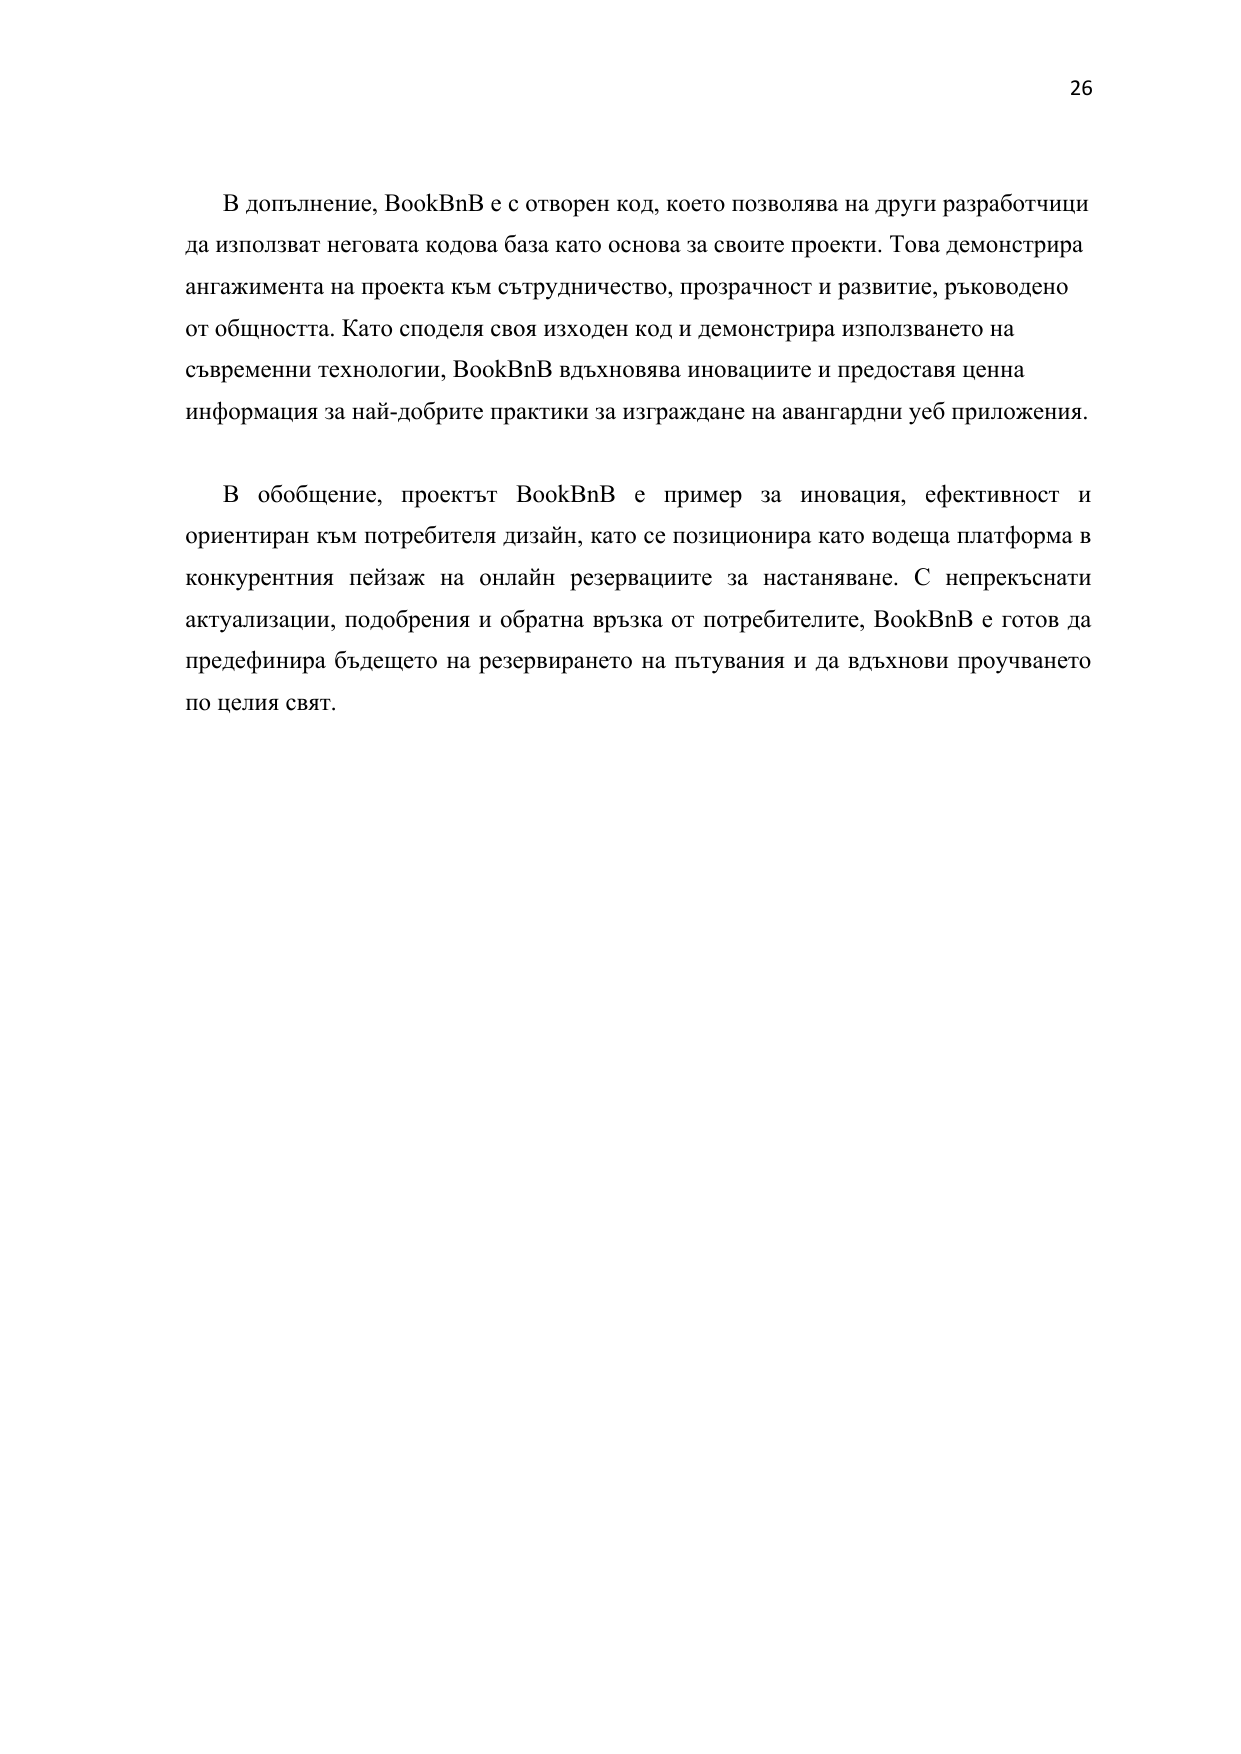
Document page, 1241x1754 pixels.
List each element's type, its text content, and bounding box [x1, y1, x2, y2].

list В обобщение, проектът BookBnB е пример за иновация, ефективност и ориентиран към потребителя дизайн, като се позиционира като водеща платформа в конкурентния пейзаж на онлайн резервациите за настаняване. С непрекъснати актуализации, подобрения и обратна връзка от потребителите, BookBnB е готов да предефинира бъдещето на резервирането на пътувания и да вдъхнови проучването по целия свят. [185, 480, 1093, 716]
list В допълнение, BookBnB е с отворен код, което позволява на други разработчици да използват неговата кодова база като основа за своите проекти. Това демонстрира ангажимента на проекта към сътрудничество, прозрачност и развитие, ръководено от общността. Като споделя своя изходен код и демонстрира използването на съвременни технологии, BookBnB вдъхновява иновациите и предоставя ценна информация за най-добрите практики за изграждане на авангардни уеб приложения. [185, 189, 1093, 424]
